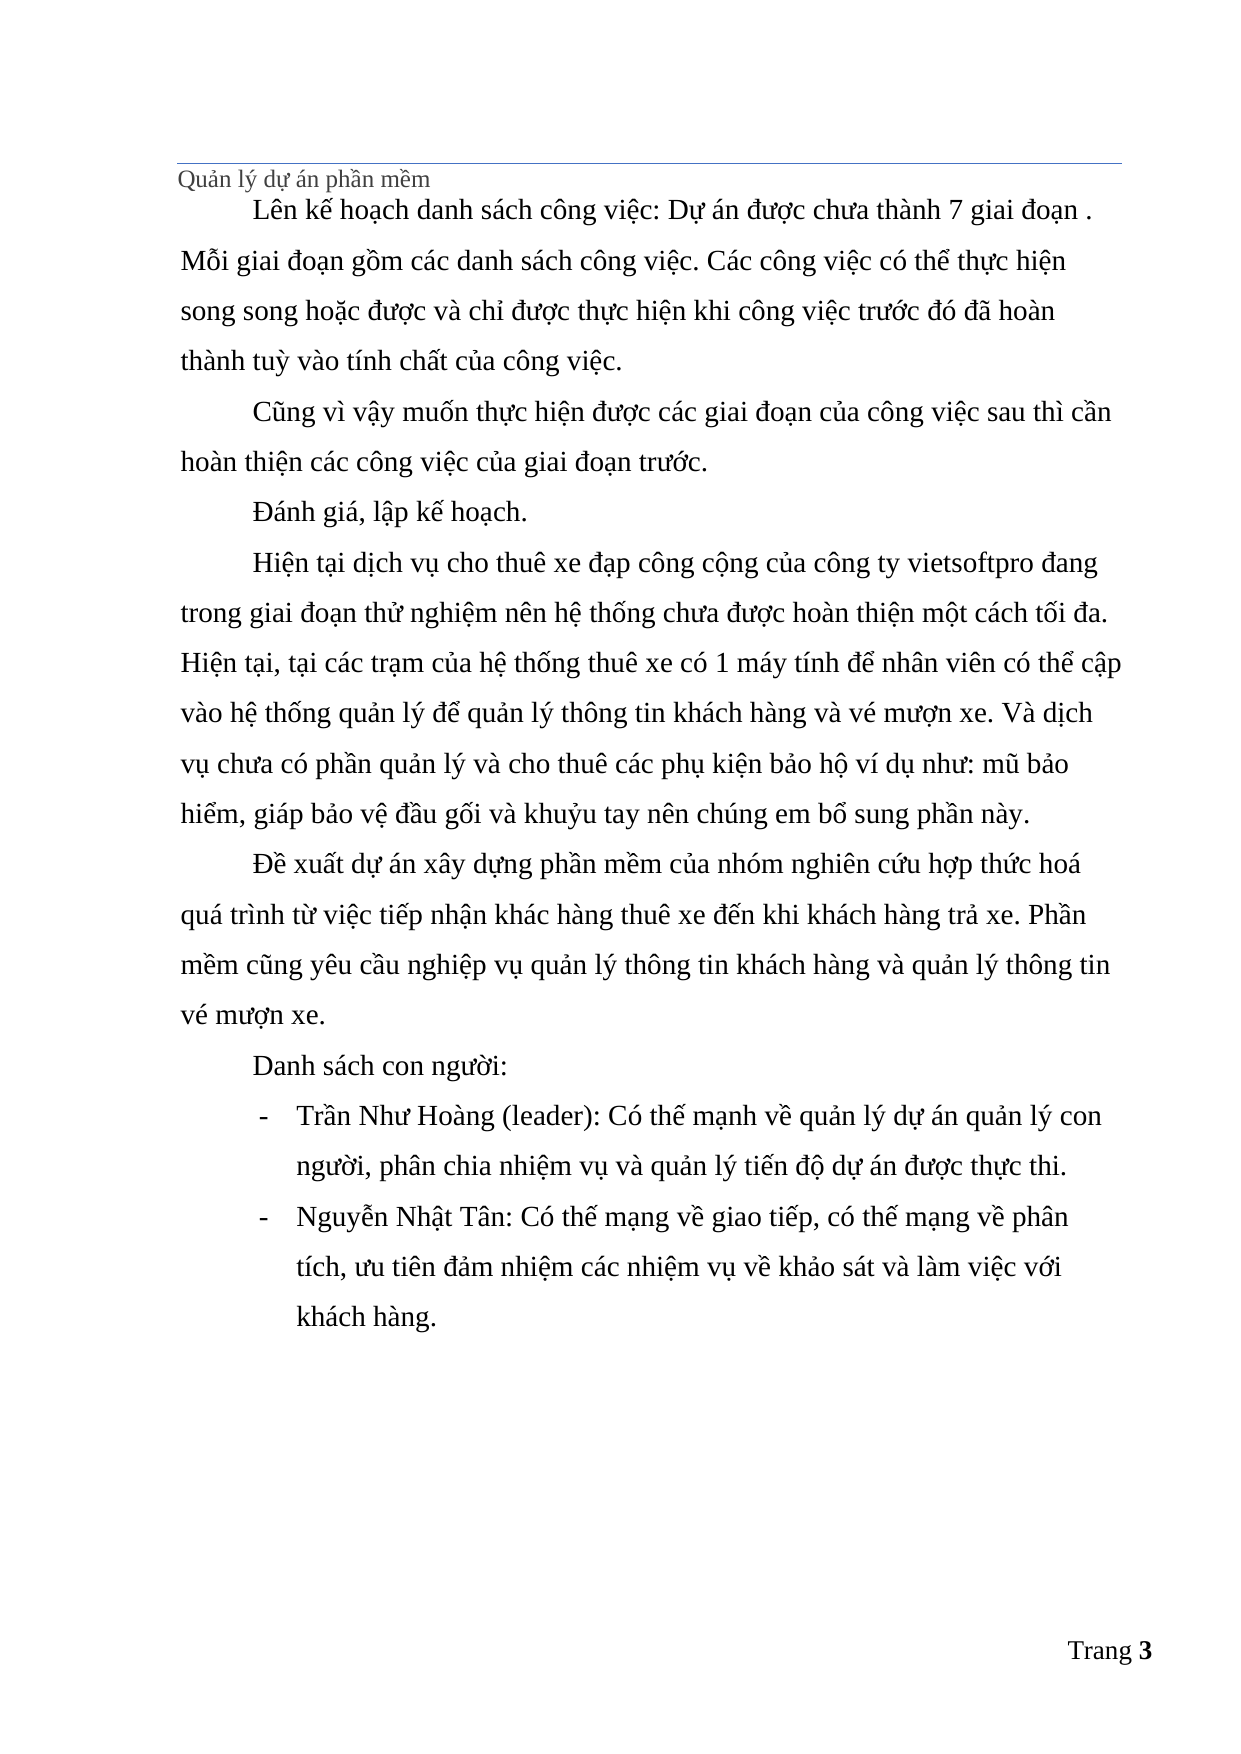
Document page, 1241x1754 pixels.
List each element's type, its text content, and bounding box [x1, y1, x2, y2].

list Lên kế hoạch danh sách công việc: Dự án được chưa thành 7 giai đoạn . Mỗi giai đoạn gồm các danh sách công việc. Các công việc có thể thực hiện song song hoặc được và chỉ được thực hiện khi công việc trước đó đã hoàn thành tuỳ vào tính chất của công việc. [180, 192, 1122, 377]
list Cũng vì vậy muốn thực hiện được các giai đoạn của công việc sau thì cần hoàn thiện các công việc của giai đoạn trước. [180, 394, 1122, 478]
list Danh sách con người: [180, 1048, 1122, 1081]
list Trần Như Hoàng (leader): Có thế mạnh về quản lý dự án quản lý con người, phân chia nhiệm vụ và quản lý tiến độ dự án được thực thi. [258, 1098, 1122, 1182]
list Đề xuất dự án xây dựng phần mềm của nhóm nghiên cứu hợp thức hoá quá trình từ việc tiếp nhận khác hàng thuê xe đến khi khách hàng trả xe. Phần mềm cũng yêu cầu nghiệp vụ quản lý thông tin khách hàng và quản lý thông tin vé mượn xe. [180, 847, 1122, 1031]
list Hiện tại dịch vụ cho thuê xe đạp công cộng của công ty vietsoftpro đang trong giai đoạn thử nghiệm nên hệ thống chưa được hoàn thiện một cách tối đa. Hiện tại, tại các trạm của hệ thống thuê xe có 1 máy tính để nhân viên có thể cập vào hệ thống quản lý để quản lý thông tin khách hàng và vé mượn xe. Và dịch vụ chưa có phần quản lý và cho thuê các phụ kiện bảo hộ ví dụ như: mũ bảo hiểm, giáp bảo vệ đầu gối và khuỷu tay nên chúng em bổ sung phần này. [180, 545, 1122, 830]
list Nguyễn Nhật Tân: Có thế mạng về giao tiếp, có thế mạng về phân tích, ưu tiên đảm nhiệm các nhiệm vụ về khảo sát và làm việc với khách hàng. [258, 1199, 1122, 1333]
list Đánh giá, lập kế hoạch. [180, 494, 1122, 528]
